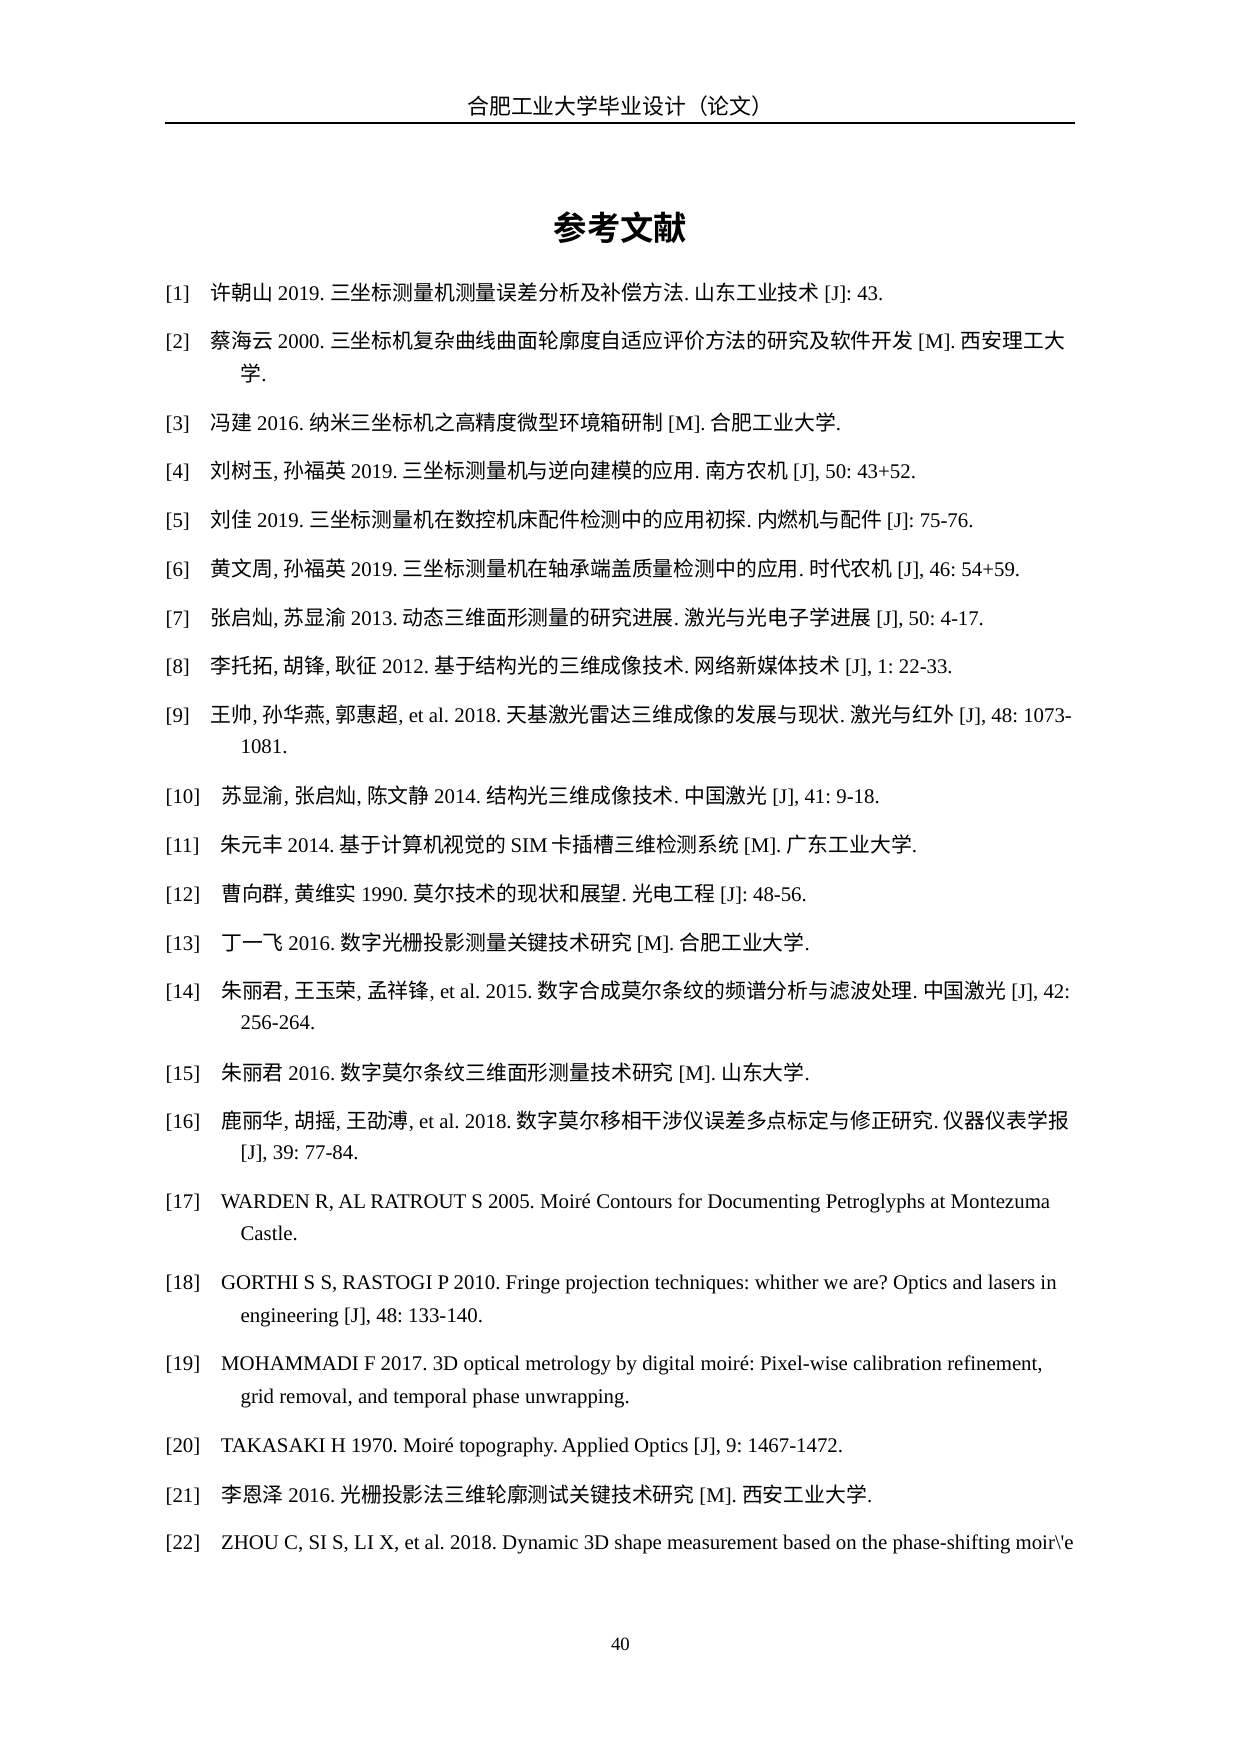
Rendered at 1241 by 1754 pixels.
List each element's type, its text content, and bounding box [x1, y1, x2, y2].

text [9] 王帅, 孙华燕, 郭惠超, et al. 2018. 天基激光雷达三维成像的发展与现状. 激光与红外 [J], 48: 1073-1081. [165, 697, 1075, 762]
text 参考文献 [165, 193, 1075, 258]
text [17] WARDEN R, AL RATROUT S 2005. Moiré Contours for Documenting Petroglyphs at Montezuma Castle. [165, 1185, 1075, 1250]
text [14] 朱丽君, 王玉荣, 孟祥锋, et al. 2015. 数字合成莫尔条纹的频谱分析与滤波处理. 中国激光 [J], 42: 256-264. [165, 973, 1075, 1038]
text [18] GORTHI S S, RASTOGI P 2010. Fringe projection techniques: whither we are? Optics and lasers in engineering [J], 48: 133-140. [165, 1266, 1075, 1331]
text [3] 冯建 2016. 纳米三坐标机之高精度微型环境箱研制 [M]. 合肥工业大学. [165, 405, 1075, 437]
text [7] 张启灿, 苏显渝 2013. 动态三维面形测量的研究进展. 激光与光电子学进展 [J], 50: 4-17. [165, 600, 1075, 632]
text [8] 李托拓, 胡锋, 耿征 2012. 基于结构光的三维成像技术. 网络新媒体技术 [J], 1: 22-33. [165, 648, 1075, 681]
text [10] 苏显渝, 张启灿, 陈文静 2014. 结构光三维成像技术. 中国激光 [J], 41: 9-18. [165, 778, 1075, 811]
text [12] 曹向群, 黄维实 1990. 莫尔技术的现状和展望. 光电工程 [J]: 48-56. [165, 876, 1075, 908]
text [13] 丁一飞 2016. 数字光栅投影测量关键技术研究 [M]. 合肥工业大学. [165, 925, 1075, 957]
text [15] 朱丽君 2016. 数字莫尔条纹三维面形测量技术研究 [M]. 山东大学. [165, 1055, 1075, 1087]
text [21] 李恩泽 2016. 光栅投影法三维轮廓测试关键技术研究 [M]. 西安工业大学. [165, 1477, 1075, 1510]
text [2] 蔡海云 2000. 三坐标机复杂曲线曲面轮廓度自适应评价方法的研究及软件开发 [M]. 西安理工大学. [165, 323, 1075, 388]
text [4] 刘树玉, 孙福英 2019. 三坐标测量机与逆向建模的应用. 南方农机 [J], 50: 43+52. [165, 453, 1075, 486]
text [16] 鹿丽华, 胡摇, 王劭溥, et al. 2018. 数字莫尔移相干涉仪误差多点标定与修正研究. 仪器仪表学报 [J], 39: 77-84. [165, 1103, 1075, 1168]
text [1] 许朝山 2019. 三坐标测量机测量误差分析及补偿方法. 山东工业技术 [J]: 43. [165, 275, 1075, 307]
text [20] TAKASAKI H 1970. Moiré topography. Applied Optics [J], 9: 1467-1472. [165, 1428, 1075, 1461]
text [165, 1526, 1075, 1558]
text [11] 朱元丰 2014. 基于计算机视觉的SIM卡插槽三维检测系统 [M]. 广东工业大学. [165, 827, 1075, 860]
text [19] MOHAMMADI F 2017. 3D optical metrology by digital moiré: Pixel-wise calibration refinement, grid removal, and temporal phase unwrapping. [165, 1347, 1075, 1412]
text [5] 刘佳 2019. 三坐标测量机在数控机床配件检测中的应用初探. 内燃机与配件 [J]: 75-76. [165, 502, 1075, 535]
text [6] 黄文周, 孙福英 2019. 三坐标测量机在轴承端盖质量检测中的应用. 时代农机 [J], 46: 54+59. [165, 551, 1075, 583]
